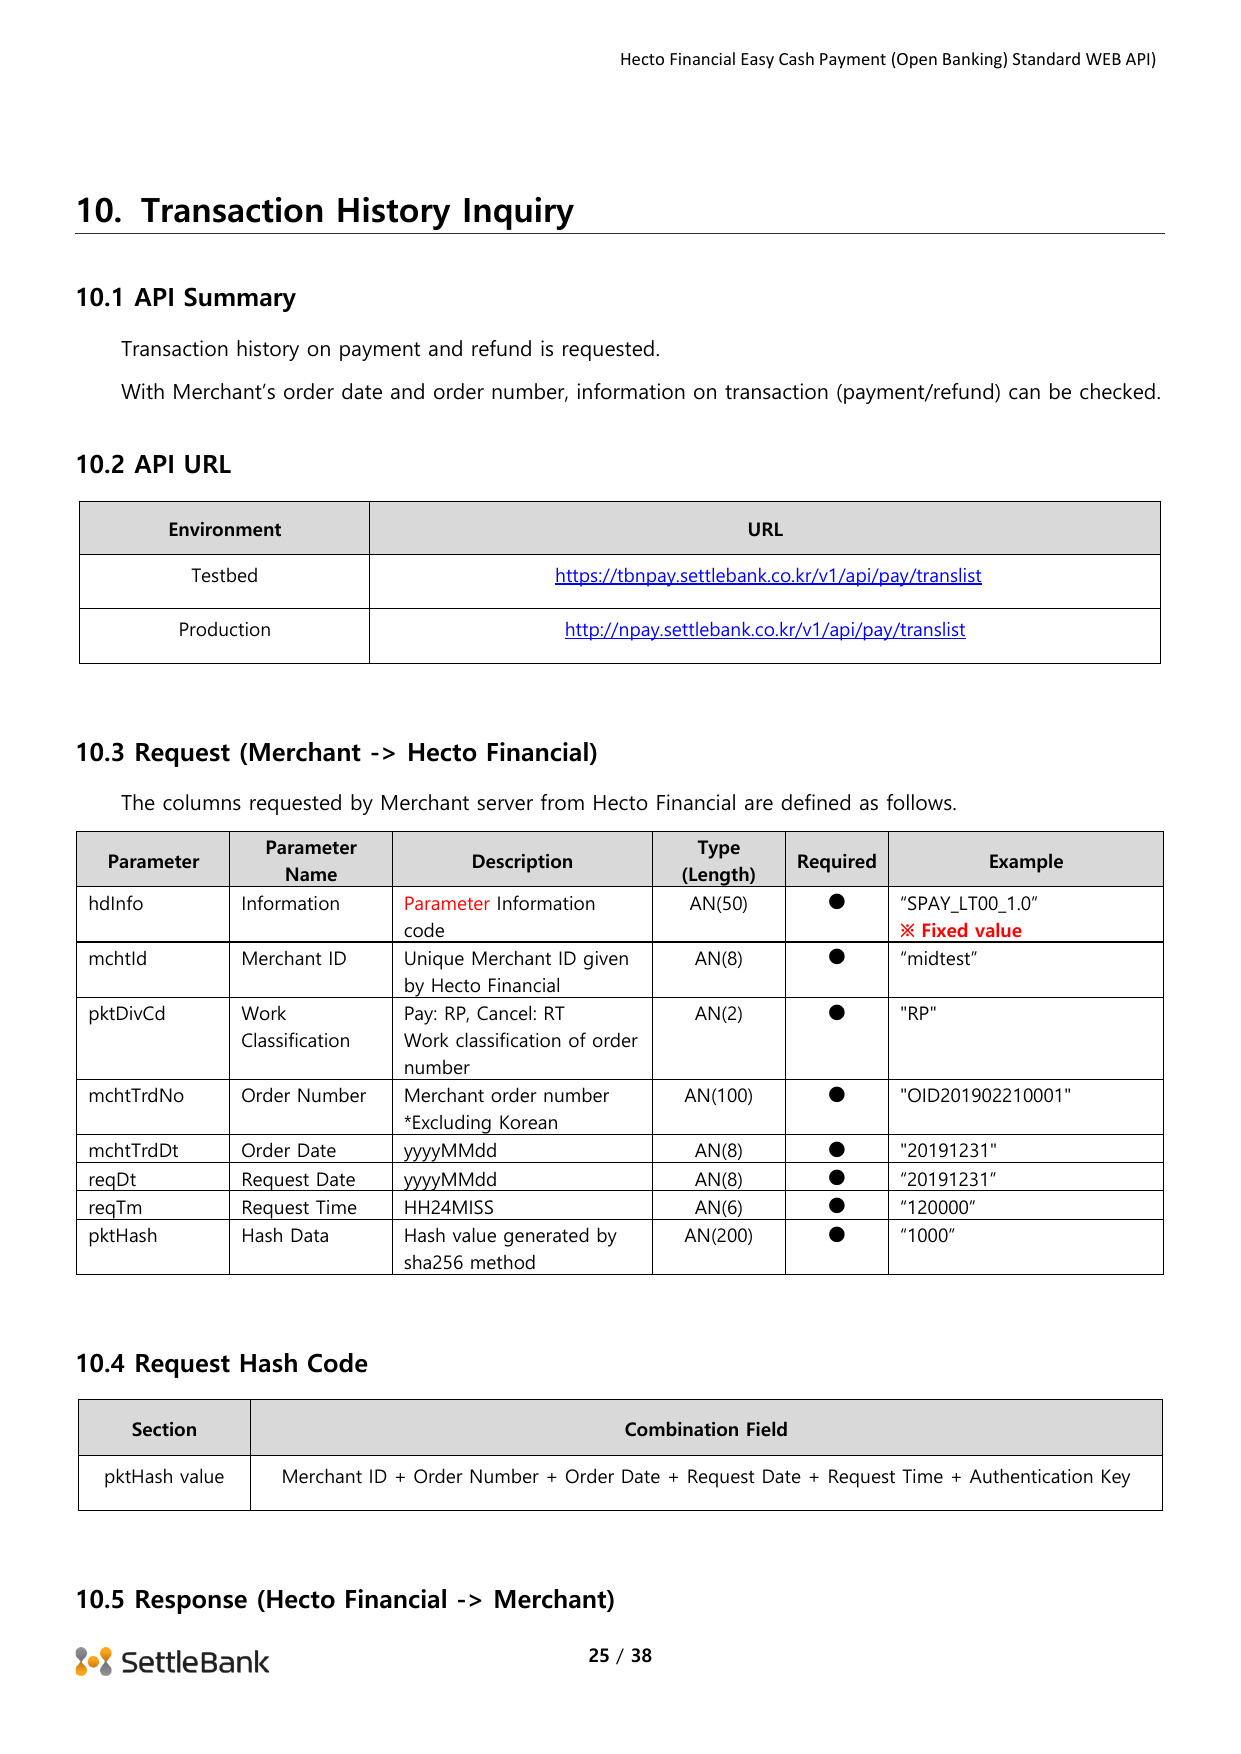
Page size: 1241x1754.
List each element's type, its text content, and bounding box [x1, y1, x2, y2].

table_header Type (Length) [653, 832, 785, 886]
subtitle API URL [75, 446, 1165, 480]
table_cell AN(2) [653, 998, 785, 1079]
table_cell ● [786, 887, 888, 941]
table_cell ● [786, 998, 888, 1079]
table_cell ● [786, 1163, 888, 1190]
text With Merchant’s order date and order number, information on transaction (payment/refund) can be checked. [121, 376, 1165, 404]
table_cell HH24MISS [393, 1191, 652, 1218]
table_cell mchtId [77, 943, 229, 997]
table_cell Information [230, 887, 392, 941]
table_cell AN(6) [653, 1191, 785, 1218]
table_cell “20191231” [889, 1163, 1163, 1190]
table_cell http://npay.settlebank.co.kr/v1/api/pay/translist [370, 609, 1160, 663]
table_cell yyyyMMdd [393, 1135, 652, 1162]
table_cell https://tbnpay.settlebank.co.kr/v1/api/pay/translist [370, 555, 1160, 608]
table_header URL [370, 502, 1160, 554]
table_cell Merchant order number *Excluding Korean [393, 1080, 652, 1134]
table_cell "RP" [889, 998, 1163, 1079]
picture [75, 1647, 270, 1676]
text The columns requested by Merchant server from Hecto Financial are defined as follows. [121, 788, 1165, 816]
table_cell Merchant ID [230, 943, 392, 997]
table_cell Testbed [80, 555, 369, 608]
table_cell ● [786, 1220, 888, 1274]
table_header Parameter Name [230, 832, 392, 886]
table_cell ● [786, 1080, 888, 1134]
table_cell Work Classification [230, 998, 392, 1079]
table_header Environment [80, 502, 369, 554]
table_cell AN(50) [653, 887, 785, 941]
table_cell pktDivCd [77, 998, 229, 1079]
table_cell “1000” [889, 1220, 1163, 1274]
table_cell Hash value generated by sha256 method [393, 1220, 652, 1274]
table_cell “midtest” [889, 943, 1163, 997]
table_header Combination Field [251, 1400, 1162, 1455]
table_cell Hash Data [230, 1220, 392, 1274]
table_cell Request Time [230, 1191, 392, 1218]
table_cell Parameter Information code [393, 887, 652, 941]
table_header Description [393, 832, 652, 886]
table_cell Merchant ID + Order Number + Order Date + Request Date + Request Time + Authentication Key [251, 1456, 1162, 1510]
table_cell Production [80, 609, 369, 663]
table_cell Unique Merchant ID given by Hecto Financial [393, 943, 652, 997]
table_cell “120000” [889, 1191, 1163, 1218]
table_cell reqDt [77, 1163, 229, 1190]
table_header Section [79, 1400, 250, 1455]
table_cell pktHash value [79, 1456, 250, 1510]
table_header Required [786, 832, 888, 886]
table_cell Request Date [230, 1163, 392, 1190]
subtitle Response (Hecto Financial -> Merchant) [75, 1581, 1165, 1614]
table_cell mchtTrdDt [77, 1135, 229, 1162]
table_cell Pay: RP, Cancel: RT Work classification of order number [393, 998, 652, 1079]
table_cell hdInfo [77, 887, 229, 941]
table_cell reqTm [77, 1191, 229, 1218]
subtitle API Summary [75, 279, 1165, 313]
text Transaction history on payment and refund is requested. [121, 333, 1165, 361]
table_cell AN(200) [653, 1220, 785, 1274]
table_cell ● [786, 1135, 888, 1162]
subtitle Request (Merchant -> Hecto Financial) [75, 734, 1165, 767]
table_cell pktHash [77, 1220, 229, 1274]
subtitle Request Hash Code [75, 1345, 1165, 1378]
table_cell Order Number [230, 1080, 392, 1134]
table_cell AN(8) [653, 1135, 785, 1162]
table_cell "20191231" [889, 1135, 1163, 1162]
table_cell Order Date [230, 1135, 392, 1162]
table_cell mchtTrdNo [77, 1080, 229, 1134]
table_cell yyyyMMdd [393, 1163, 652, 1190]
table_cell AN(8) [653, 1163, 785, 1190]
table_cell "OID201902210001" [889, 1080, 1163, 1134]
table_cell AN(100) [653, 1080, 785, 1134]
subtitle Transaction History Inquiry [75, 186, 1165, 233]
table_cell ● [786, 1191, 888, 1218]
table_header Parameter [77, 832, 229, 886]
table_header Example [889, 832, 1163, 886]
table_cell AN(8) [653, 943, 785, 997]
table_cell ● [786, 943, 888, 997]
table_cell “SPAY_LT00_1.0” ※ Fixed value [889, 887, 1163, 941]
